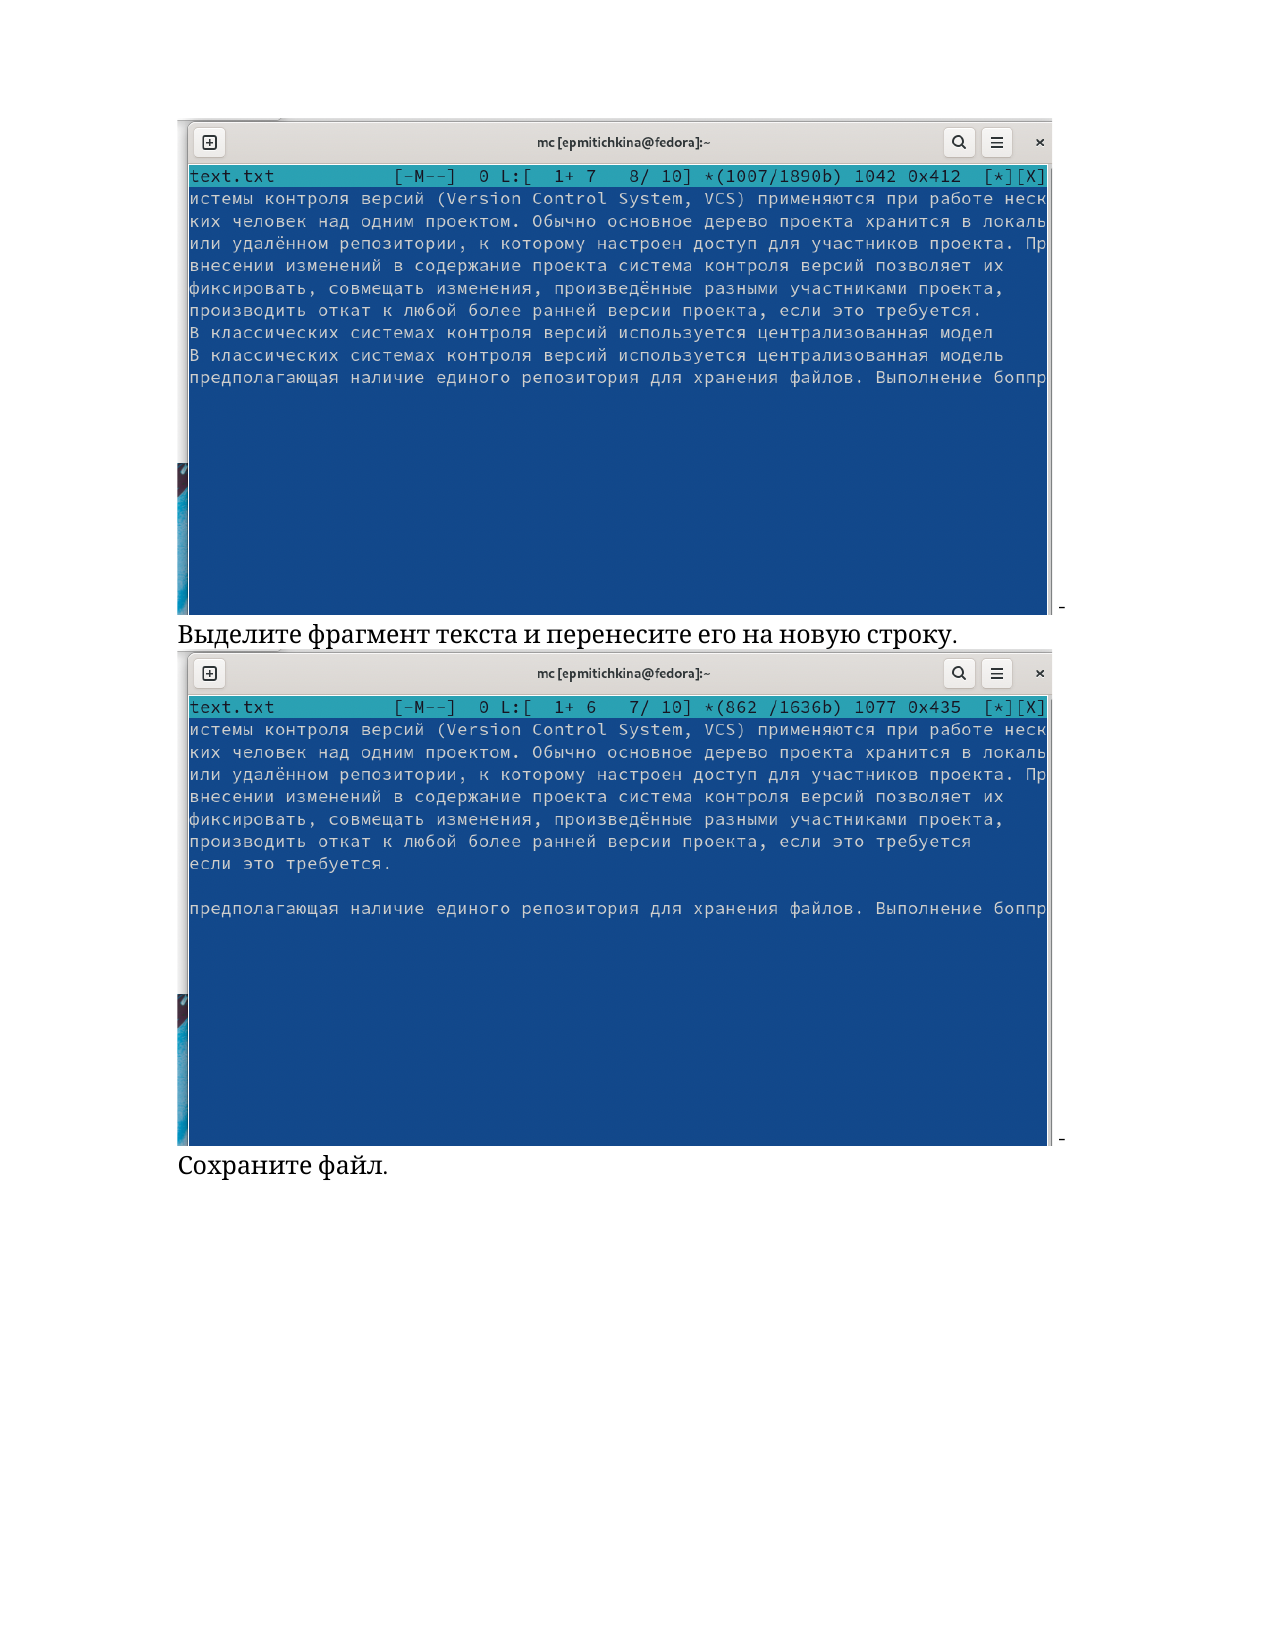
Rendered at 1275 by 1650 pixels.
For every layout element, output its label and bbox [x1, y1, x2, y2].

picture [177, 118, 1053, 615]
text [177, 118, 1186, 1181]
picture [177, 649, 1053, 1146]
